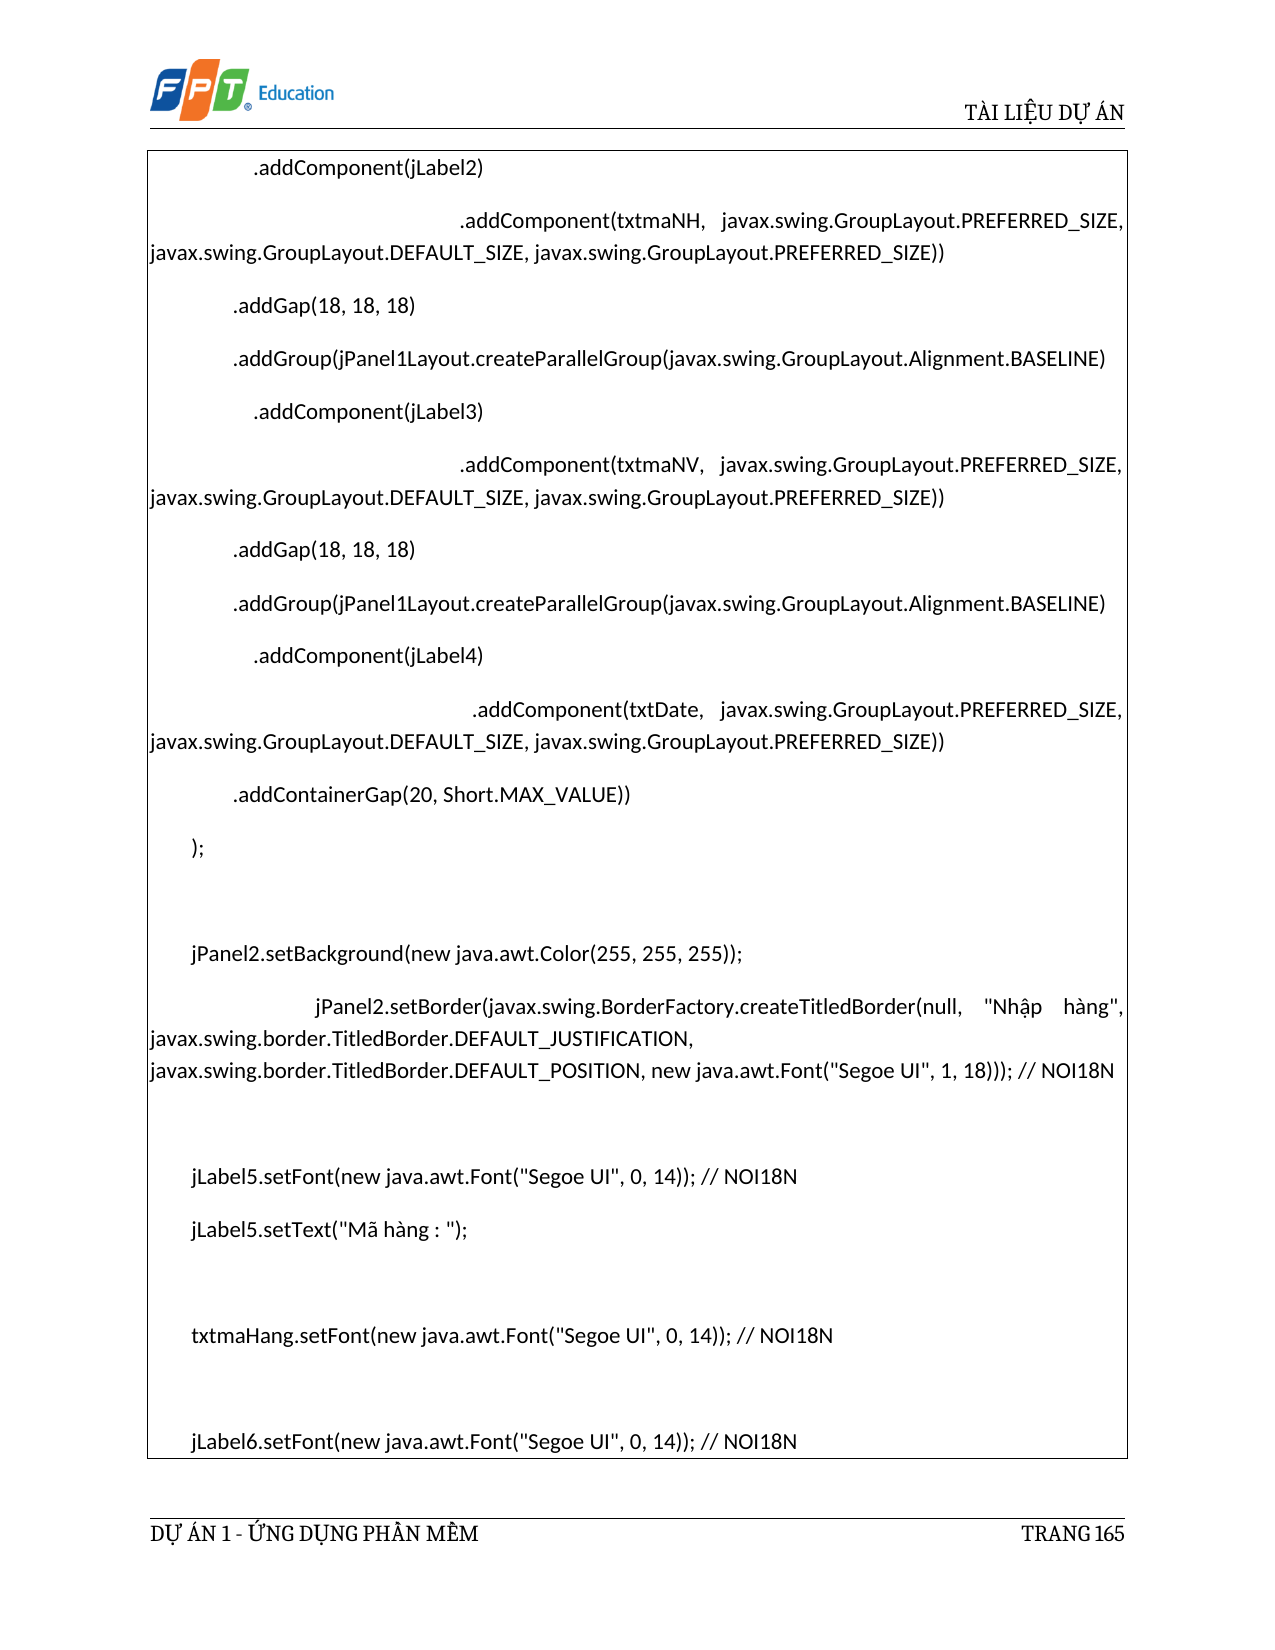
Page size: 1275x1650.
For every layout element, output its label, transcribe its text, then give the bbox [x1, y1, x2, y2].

text .addComponent(jLabel3) [148, 394, 1127, 425]
text .addGroup(jPanel1Layout.createParallelGroup(javax.swing.GroupLayout.Alignment.BASELINE) [148, 586, 1127, 617]
text ); [148, 830, 1127, 861]
text .addGap(18, 18, 18) [148, 288, 1127, 319]
text jLabel5.setText("Mã hàng : "); [148, 1212, 1127, 1243]
text .addComponent(jLabel2) [148, 151, 1127, 181]
text .addGap(18, 18, 18) [148, 532, 1127, 564]
text .addComponent(txtmaNV, javax.swing.GroupLayout.PREFERRED_SIZE, javax.swing.GroupLayout.DEFAULT_SIZE, javax.swing.GroupLayout.PREFERRED_SIZE)) [148, 447, 1127, 511]
text jLabel6.setFont(new java.awt.Font("Segoe UI", 0, 14)); // NOI18N [148, 1424, 1127, 1458]
text jLabel5.setFont(new java.awt.Font("Segoe UI", 0, 14)); // NOI18N [148, 1159, 1127, 1190]
text .addGroup(jPanel1Layout.createParallelGroup(javax.swing.GroupLayout.Alignment.BASELINE) [148, 341, 1127, 372]
text .addContainerGap(20, Short.MAX_VALUE)) [148, 777, 1127, 808]
text jPanel2.setBackground(new java.awt.Color(255, 255, 255)); [148, 936, 1127, 967]
text txtmaHang.setFont(new java.awt.Font("Segoe UI", 0, 14)); // NOI18N [148, 1318, 1127, 1349]
text .addComponent(jLabel4) [148, 638, 1127, 670]
text .addComponent(txtDate, javax.swing.GroupLayout.PREFERRED_SIZE, javax.swing.GroupLayout.DEFAULT_SIZE, javax.swing.GroupLayout.PREFERRED_SIZE)) [148, 692, 1127, 755]
picture [150, 59, 336, 121]
text jPanel2.setBorder(javax.swing.BorderFactory.createTitledBorder(null, "Nhập hàng", javax.swing.border.TitledBorder.DEFAULT_JUSTIFICATION, javax.swing.border.TitledBorder.DEFAULT_POSITION, new java.awt.Font("Segoe UI", 1, 18))); // NOI18N [148, 989, 1127, 1084]
text .addComponent(txtmaNH, javax.swing.GroupLayout.PREFERRED_SIZE, javax.swing.GroupLayout.DEFAULT_SIZE, javax.swing.GroupLayout.PREFERRED_SIZE)) [148, 203, 1127, 266]
